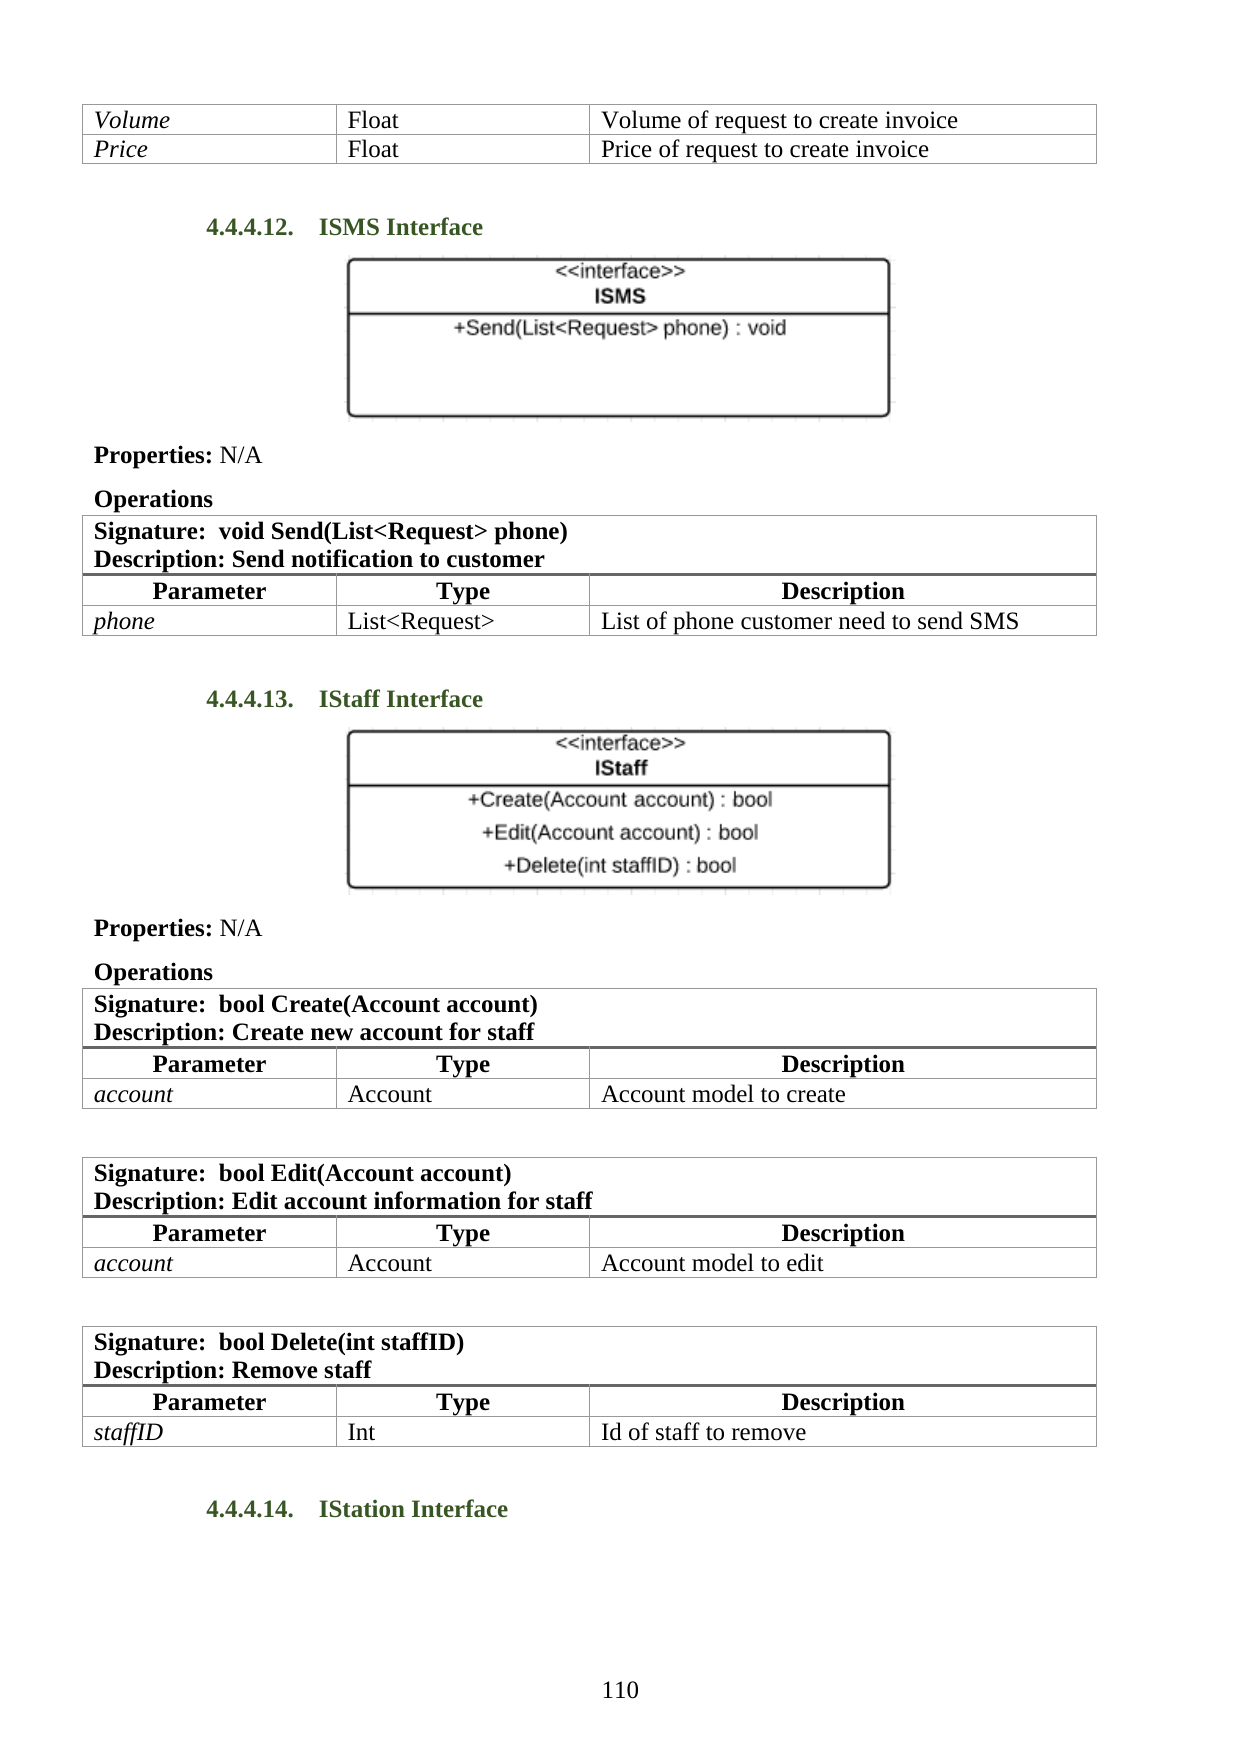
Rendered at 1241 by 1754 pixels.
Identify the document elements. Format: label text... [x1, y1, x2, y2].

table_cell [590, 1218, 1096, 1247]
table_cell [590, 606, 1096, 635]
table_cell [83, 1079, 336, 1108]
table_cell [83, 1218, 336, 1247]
subtitle IStation Interface [206, 1494, 1146, 1523]
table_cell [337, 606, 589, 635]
subtitle ISMS Interface [206, 212, 1146, 241]
text Operations [94, 484, 1146, 512]
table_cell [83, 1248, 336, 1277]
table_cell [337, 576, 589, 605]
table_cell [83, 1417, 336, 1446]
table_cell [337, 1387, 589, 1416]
picture [344, 727, 896, 895]
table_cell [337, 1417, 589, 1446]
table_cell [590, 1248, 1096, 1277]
text Properties: N/A [94, 440, 1146, 469]
picture [344, 255, 897, 422]
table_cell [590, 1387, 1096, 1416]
subtitle IStaff Interface [206, 684, 1146, 712]
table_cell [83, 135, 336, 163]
text Operations [94, 957, 1146, 985]
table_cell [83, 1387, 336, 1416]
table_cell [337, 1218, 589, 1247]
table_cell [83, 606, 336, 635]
text Properties: N/A [94, 913, 1146, 942]
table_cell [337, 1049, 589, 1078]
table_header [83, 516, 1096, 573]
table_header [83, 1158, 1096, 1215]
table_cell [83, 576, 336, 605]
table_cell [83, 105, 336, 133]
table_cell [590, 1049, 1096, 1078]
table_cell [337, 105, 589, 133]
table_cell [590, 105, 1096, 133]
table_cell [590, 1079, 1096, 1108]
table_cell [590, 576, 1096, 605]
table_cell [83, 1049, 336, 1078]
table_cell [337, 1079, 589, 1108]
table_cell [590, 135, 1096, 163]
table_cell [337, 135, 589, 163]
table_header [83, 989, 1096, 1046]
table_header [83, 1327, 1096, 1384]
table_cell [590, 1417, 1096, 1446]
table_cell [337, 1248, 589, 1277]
